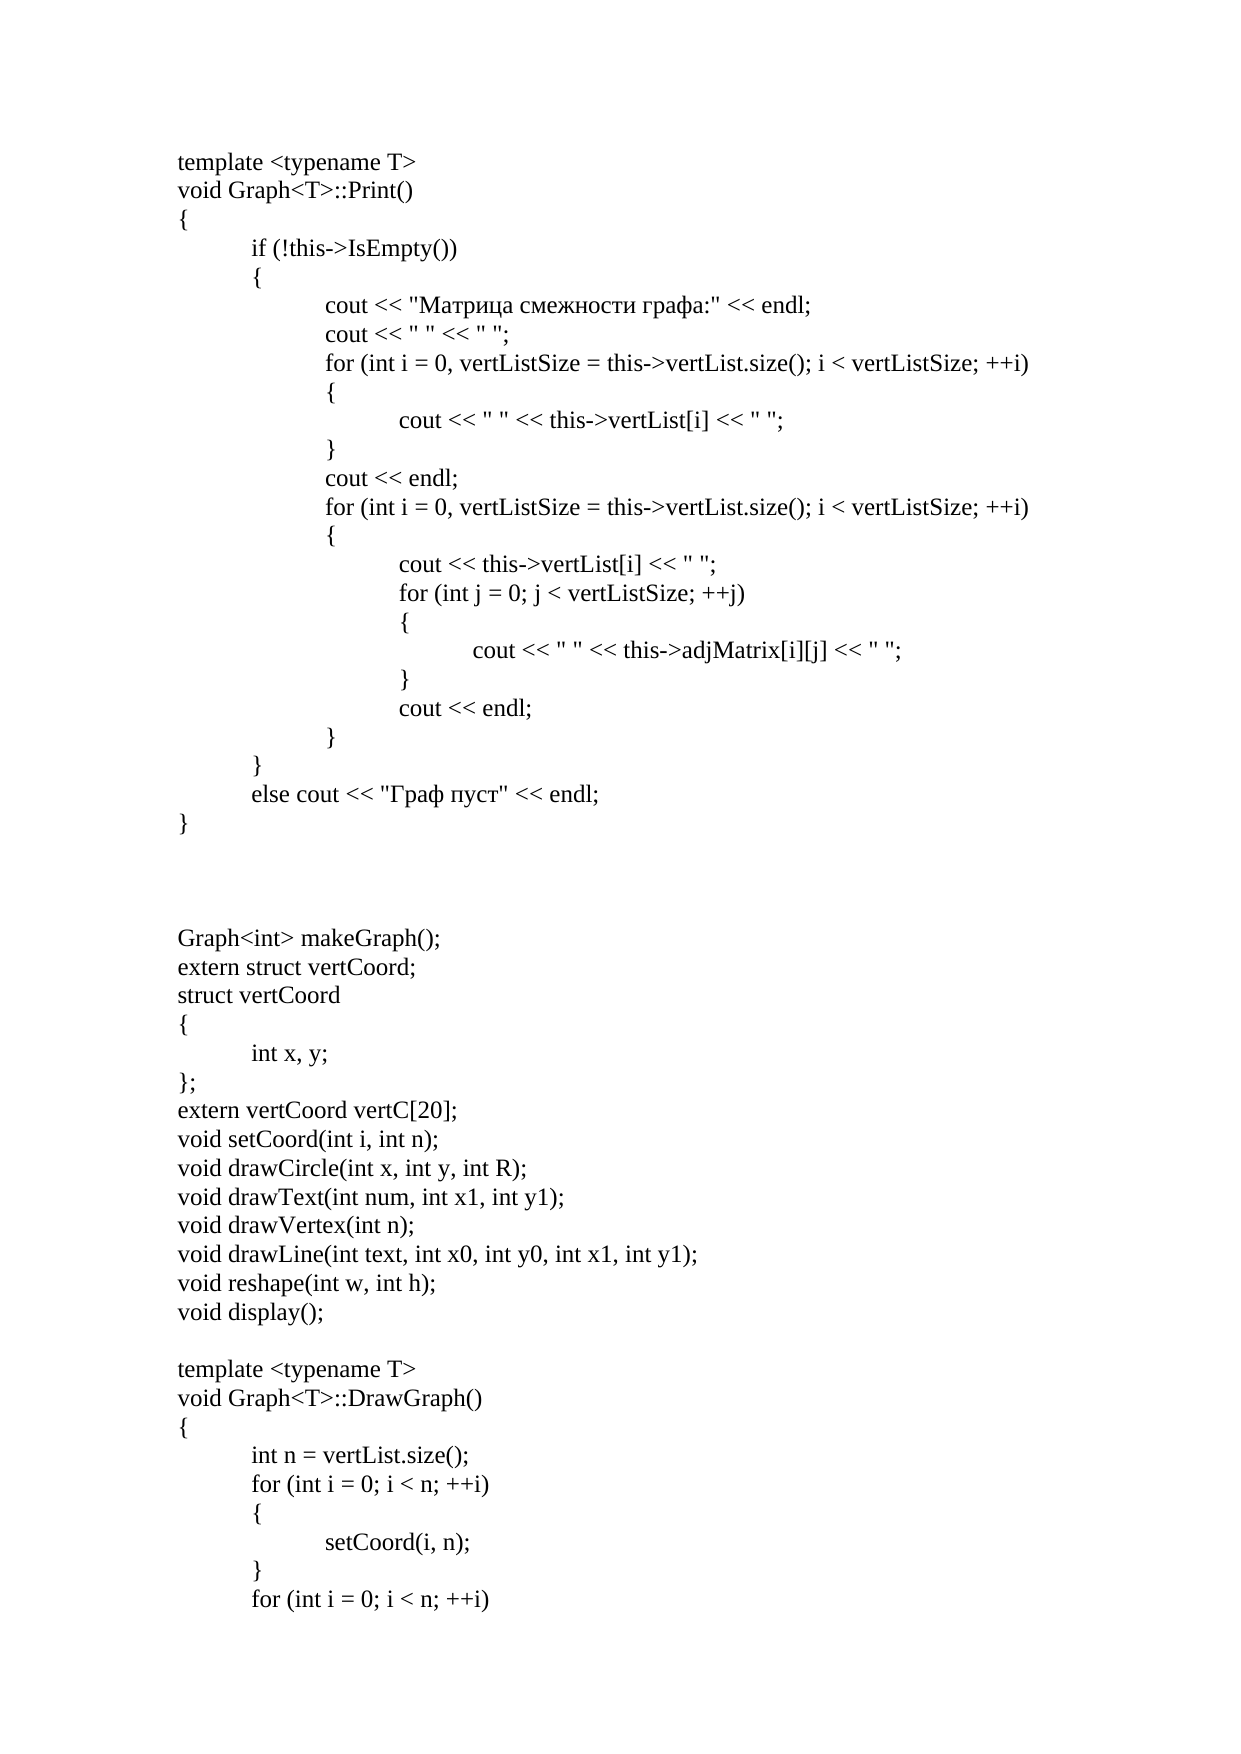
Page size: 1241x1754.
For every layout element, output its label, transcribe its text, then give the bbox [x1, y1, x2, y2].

text void drawText(int num, int x1, int y1); [177, 1182, 1152, 1211]
text cout << endl; [177, 693, 1152, 722]
text { [177, 204, 1152, 233]
text { [177, 1498, 1152, 1527]
text } [177, 434, 1152, 463]
text { [177, 1009, 1152, 1038]
text { [177, 607, 1152, 636]
text extern vertCoord vertC[20]; [177, 1096, 1152, 1124]
text }; [177, 1067, 1152, 1096]
text for (int i = 0, vertListSize = this->vertList.size(); i < vertListSize; ++i) [177, 492, 1152, 521]
text { [177, 377, 1152, 406]
text setCoord(i, n); [177, 1527, 1152, 1556]
text { [177, 521, 1152, 549]
text } [177, 751, 1152, 779]
text else cout << "Граф пуст" << endl; [177, 779, 1152, 808]
text cout << "Матрица смежности графа:" << endl; [177, 291, 1152, 319]
text cout << " " << this->vertList[i] << " "; [177, 406, 1152, 434]
text void display(); [177, 1297, 1152, 1326]
text } [177, 1556, 1152, 1584]
text template <typename T> [177, 147, 1152, 176]
text extern struct vertCoord; [177, 952, 1152, 981]
text struct vertCoord [177, 981, 1152, 1009]
text } [177, 722, 1152, 751]
text for (int i = 0, vertListSize = this->vertList.size(); i < vertListSize; ++i) [177, 348, 1152, 377]
text Graph<int> makeGraph(); [177, 923, 1152, 952]
text int x, y; [177, 1038, 1152, 1067]
text void Graph<T>::Print() [177, 176, 1152, 204]
text void reshape(int w, int h); [177, 1268, 1152, 1297]
text template <typename T> [177, 1354, 1152, 1383]
text void drawLine(int text, int x0, int y0, int x1, int y1); [177, 1239, 1152, 1268]
text int n = vertList.size(); [177, 1441, 1152, 1469]
text cout << endl; [177, 463, 1152, 492]
text } [177, 664, 1152, 693]
text if (!this->IsEmpty()) [177, 233, 1152, 262]
text for (int i = 0; i < n; ++i) [177, 1469, 1152, 1498]
text cout << " " << this->adjMatrix[i][j] << " "; [177, 636, 1152, 664]
text void drawCircle(int x, int y, int R); [177, 1153, 1152, 1182]
text for (int i = 0; i < n; ++i) [177, 1584, 1152, 1613]
text void drawVertex(int n); [177, 1211, 1152, 1239]
text { [177, 262, 1152, 291]
text { [177, 1412, 1152, 1441]
text void Graph<T>::DrawGraph() [177, 1383, 1152, 1412]
text cout << this->vertList[i] << " "; [177, 549, 1152, 578]
text for (int j = 0; j < vertListSize; ++j) [177, 578, 1152, 607]
text } [177, 808, 1152, 837]
text void setCoord(int i, int n); [177, 1124, 1152, 1153]
text cout << " " << " "; [177, 319, 1152, 348]
